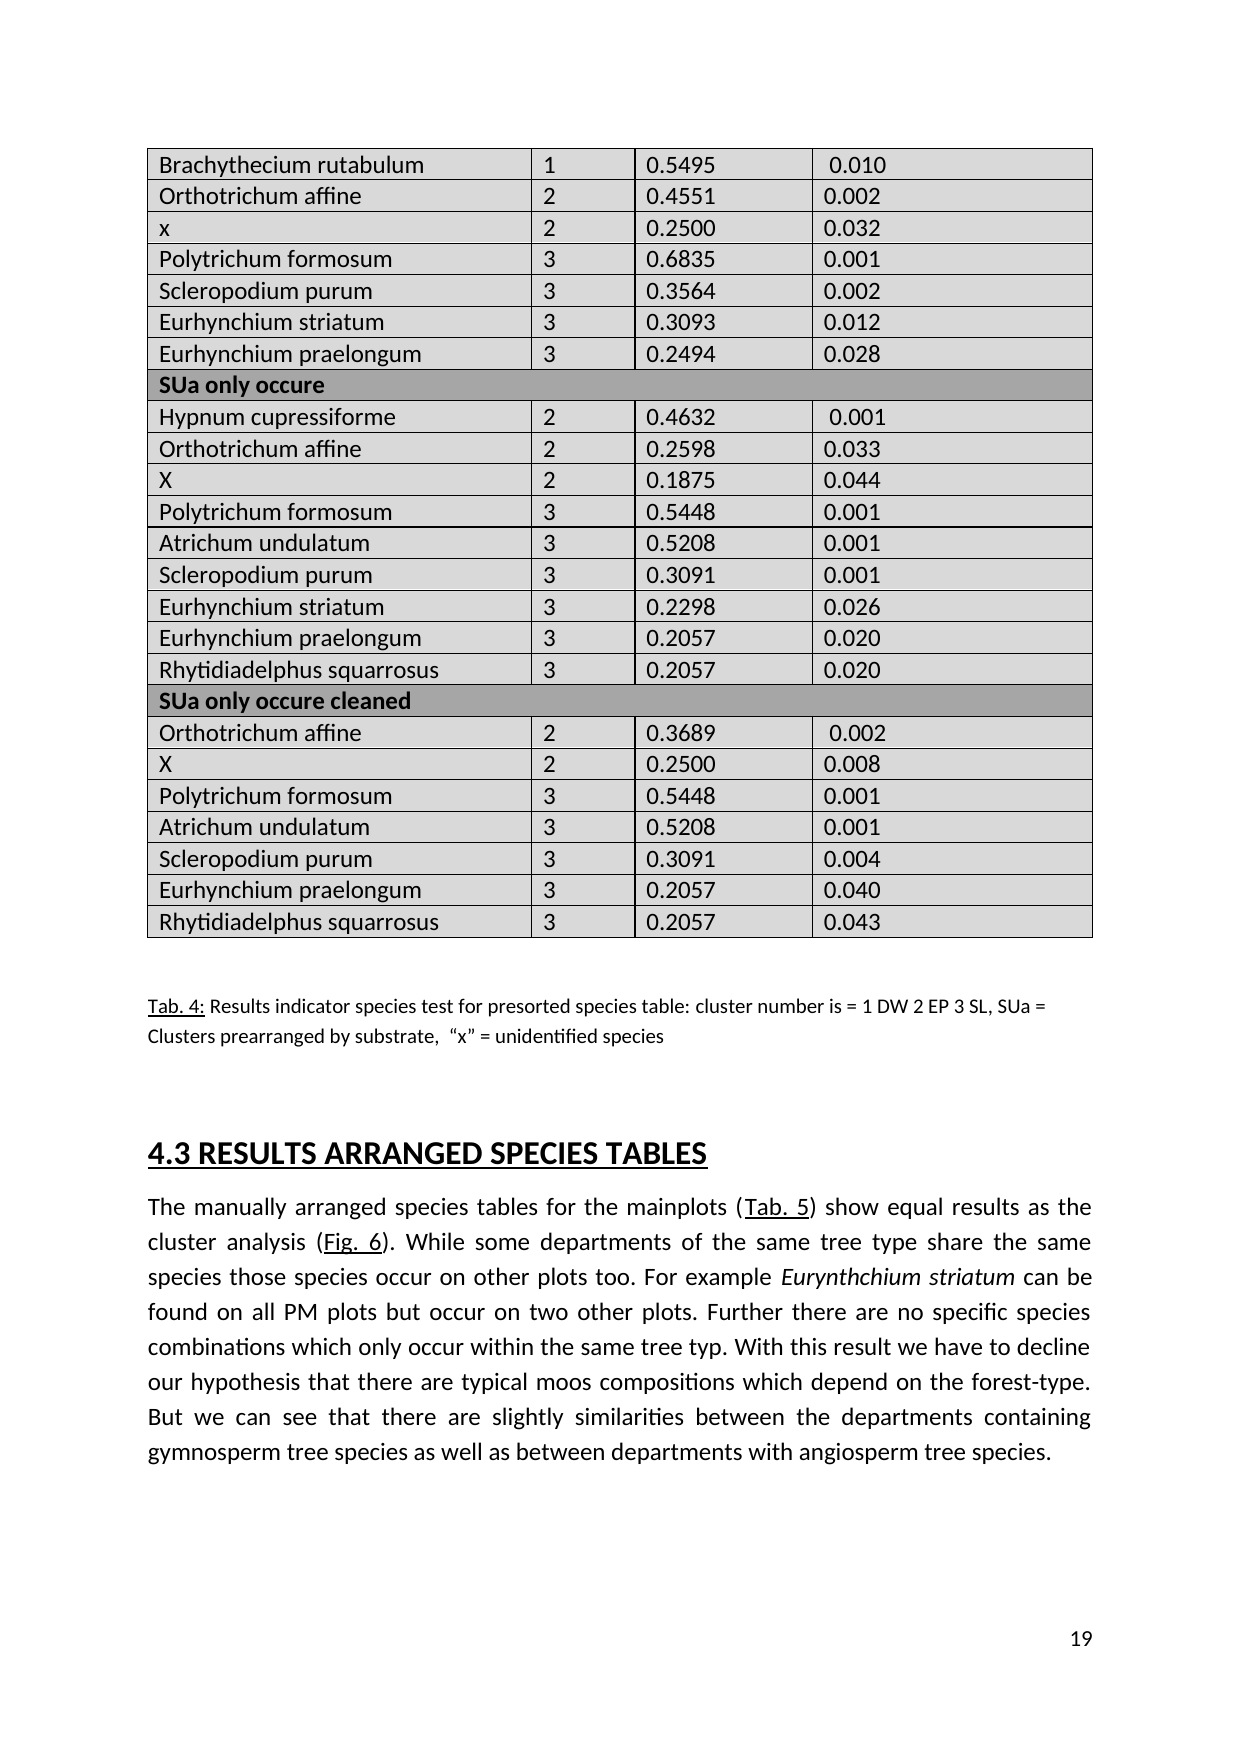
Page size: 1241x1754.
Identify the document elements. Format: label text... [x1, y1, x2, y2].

table_cell Brachythecium rutabulum [148, 149, 531, 179]
table_cell 0.001 [813, 780, 1092, 811]
table_cell 3 [532, 875, 634, 905]
table_cell 0.001 [813, 244, 1092, 274]
table_cell 0.026 [813, 591, 1092, 621]
table_cell Eurhynchium praelongum [148, 622, 531, 653]
table_cell Eurhynchium striatum [148, 591, 531, 621]
table_cell 2 [532, 212, 634, 242]
table_cell 0.020 [813, 654, 1092, 684]
table_cell 0.2057 [636, 654, 812, 684]
table_cell 0.002 [813, 717, 1092, 747]
table_cell 2 [532, 717, 634, 747]
table_cell 0.002 [813, 275, 1092, 306]
table_cell X [148, 749, 531, 779]
table_cell 0.5448 [636, 780, 812, 811]
table_cell 3 [532, 622, 634, 653]
table_cell Scleropodium purum [148, 275, 531, 306]
table_cell Hypnum cupressiforme [148, 401, 531, 432]
table_cell 2 [532, 433, 634, 463]
table_cell Scleropodium purum [148, 843, 531, 874]
table_cell Rhytidiadelphus squarrosus [148, 654, 531, 684]
table_cell 0.010 [813, 149, 1092, 179]
table_cell 0.3564 [636, 275, 812, 306]
table_cell Polytrichum formosum [148, 780, 531, 811]
table_cell 0.004 [813, 843, 1092, 874]
table_cell 0.001 [813, 528, 1092, 558]
table_cell 3 [532, 275, 634, 306]
text The manually arranged species tables for the mainplots (Tab. 5) show equal results as the cluster analysis (Fig. 6). While some departments of the same tree type share the same species those species occur on other plots too. For example Eurynthchium striatum can be found on all PM plots but occur on two other plots. Further there are no specific species combinations which only occur within the same tree typ. With this result we have to decline our hypothesis that there are typical moos compositions which depend on the forest-type. But we can see that there are slightly similarities between the departments containing gymnosperm tree species as well as between departments with angiosperm tree species. [148, 1191, 1092, 1467]
table_cell 0.5208 [636, 812, 812, 842]
table_cell 0.002 [813, 180, 1092, 211]
table_cell Orthotrichum affine [148, 180, 531, 211]
table_cell 2 [532, 401, 634, 432]
table_cell 1 [532, 149, 634, 179]
table_cell 0.5448 [636, 496, 812, 526]
text 4.3 Results arranged species tables [148, 1132, 1092, 1173]
table_cell 0.5495 [636, 149, 812, 179]
table_cell X [148, 464, 531, 495]
table_cell 3 [532, 307, 634, 337]
table_cell 0.2598 [636, 433, 812, 463]
table_cell 0.008 [813, 749, 1092, 779]
table_cell 0.3091 [636, 843, 812, 874]
table_cell 0.6835 [636, 244, 812, 274]
table_cell 0.001 [813, 401, 1092, 432]
table_cell 3 [532, 244, 634, 274]
table_cell 0.001 [813, 496, 1092, 526]
table_cell Polytrichum formosum [148, 496, 531, 526]
table_cell 0.1875 [636, 464, 812, 495]
table_cell 0.033 [813, 433, 1092, 463]
table_cell 0.040 [813, 875, 1092, 905]
table_cell 3 [532, 338, 634, 369]
table_cell 3 [532, 591, 634, 621]
table_cell SUa only occure [148, 370, 1092, 400]
table_cell Eurhynchium praelongum [148, 875, 531, 905]
table_cell Atrichum undulatum [148, 812, 531, 842]
table_cell Rhytidiadelphus squarrosus [148, 906, 531, 937]
table_cell 0.4632 [636, 401, 812, 432]
table_cell 0.2500 [636, 212, 812, 242]
table_cell 0.3093 [636, 307, 812, 337]
table_cell 3 [532, 654, 634, 684]
table_cell 0.3689 [636, 717, 812, 747]
table_cell 0.3091 [636, 559, 812, 589]
table_cell 0.2298 [636, 591, 812, 621]
table_cell 3 [532, 528, 634, 558]
table_cell 0.2057 [636, 622, 812, 653]
table_cell 0.044 [813, 464, 1092, 495]
table_cell Eurhynchium striatum [148, 307, 531, 337]
table_cell 0.043 [813, 906, 1092, 937]
table_cell 3 [532, 559, 634, 589]
table_cell 3 [532, 812, 634, 842]
table_cell 0.2057 [636, 875, 812, 905]
table_cell 0.001 [813, 559, 1092, 589]
text Tab. 4: Results indicator species test for presorted species table: cluster number is = 1 DW 2 EP 3 SL, SUa = Clusters prearranged by substrate, “x” = unidentified species [148, 994, 1092, 1048]
table_cell Polytrichum formosum [148, 244, 531, 274]
table_cell 0.012 [813, 307, 1092, 337]
table_cell 3 [532, 906, 634, 937]
table_cell 2 [532, 464, 634, 495]
table_cell 0.2500 [636, 749, 812, 779]
table_cell 3 [532, 780, 634, 811]
table_cell 0.032 [813, 212, 1092, 242]
table_cell Eurhynchium praelongum [148, 338, 531, 369]
table_cell Orthotrichum affine [148, 717, 531, 747]
table_cell 2 [532, 180, 634, 211]
table_cell 0.028 [813, 338, 1092, 369]
table_cell 3 [532, 843, 634, 874]
table_cell 3 [532, 496, 634, 526]
table_cell Scleropodium purum [148, 559, 531, 589]
table_cell 0.5208 [636, 528, 812, 558]
table_cell 0.020 [813, 622, 1092, 653]
table_cell Orthotrichum affine [148, 433, 531, 463]
table_cell 0.001 [813, 812, 1092, 842]
table_cell Atrichum undulatum [148, 528, 531, 558]
table_cell 0.2494 [636, 338, 812, 369]
table_cell 0.4551 [636, 180, 812, 211]
table_cell x [148, 212, 531, 242]
table_cell 2 [532, 749, 634, 779]
table_cell 0.2057 [636, 906, 812, 937]
table_cell SUa only occure cleaned [148, 685, 1092, 716]
